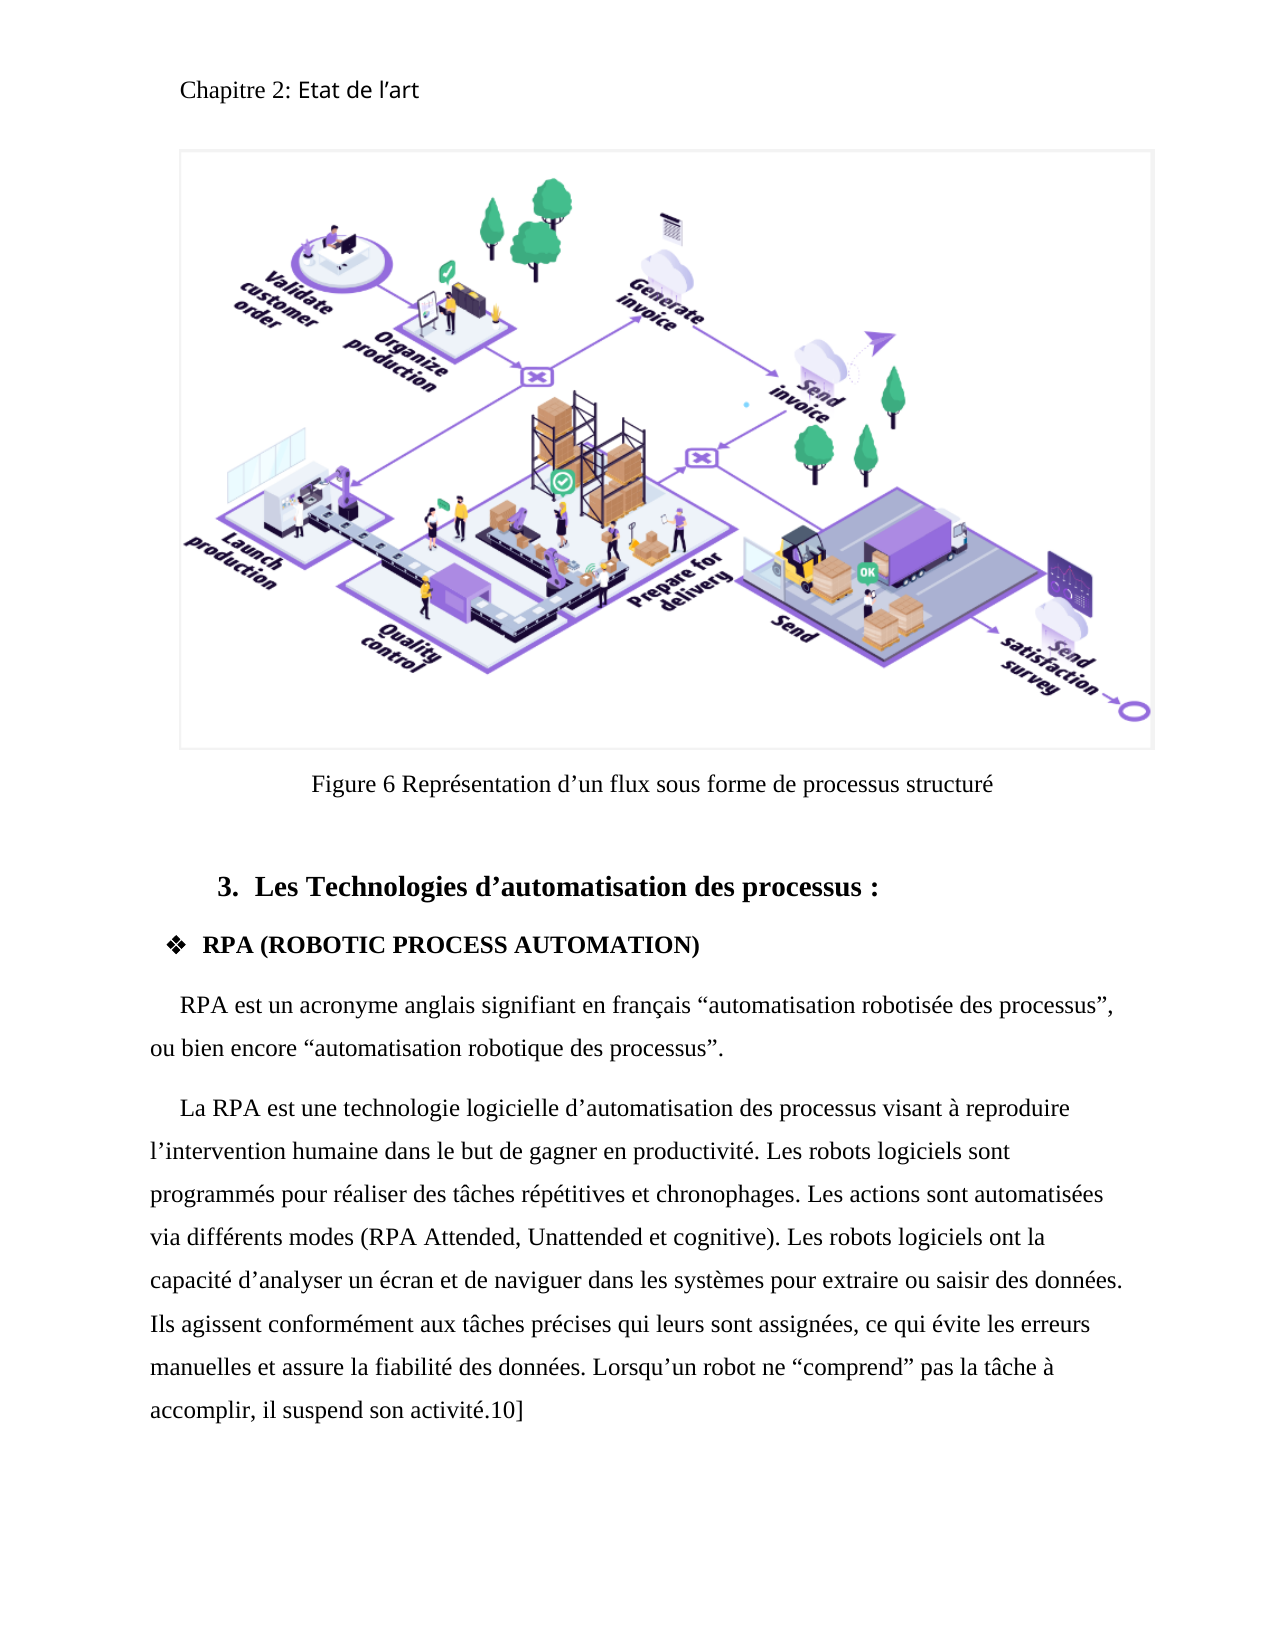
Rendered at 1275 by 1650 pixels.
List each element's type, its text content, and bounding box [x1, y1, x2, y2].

subtitle Les Technologies d’automatisation des processus : [217, 869, 1125, 903]
text RPA est un acronyme anglais signifiant en français “automatisation robotisée des processus”, ou bien encore “automatisation robotique des processus”. [150, 990, 1125, 1062]
text La RPA est une technologie logicielle d’automatisation des processus visant à reproduire l’intervention humaine dans le but de gagner en productivité. Les robots logiciels sont programmés pour réaliser des tâches répétitives et chronophages. Les actions sont automatisées via différents modes (RPA Attended, Unattended et cognitive). Les robots logiciels ont la capacité d’analyser un écran et de naviguer dans les systèmes pour extraire ou saisir des données. Ils agissent conformément aux tâches précises qui leurs sont assignées, ce qui évite les erreurs manuelles et assure la fiabilité des données. Lorsqu’un robot ne “comprend” pas la tâche à accomplir, il suspend son activité.10] [150, 1093, 1125, 1424]
text Figure 6 Représentation d’un flux sous forme de processus structuré [150, 769, 1125, 798]
list RPA (ROBOTIC PROCESS AUTOMATION) [165, 930, 1125, 959]
picture [179, 149, 1155, 750]
